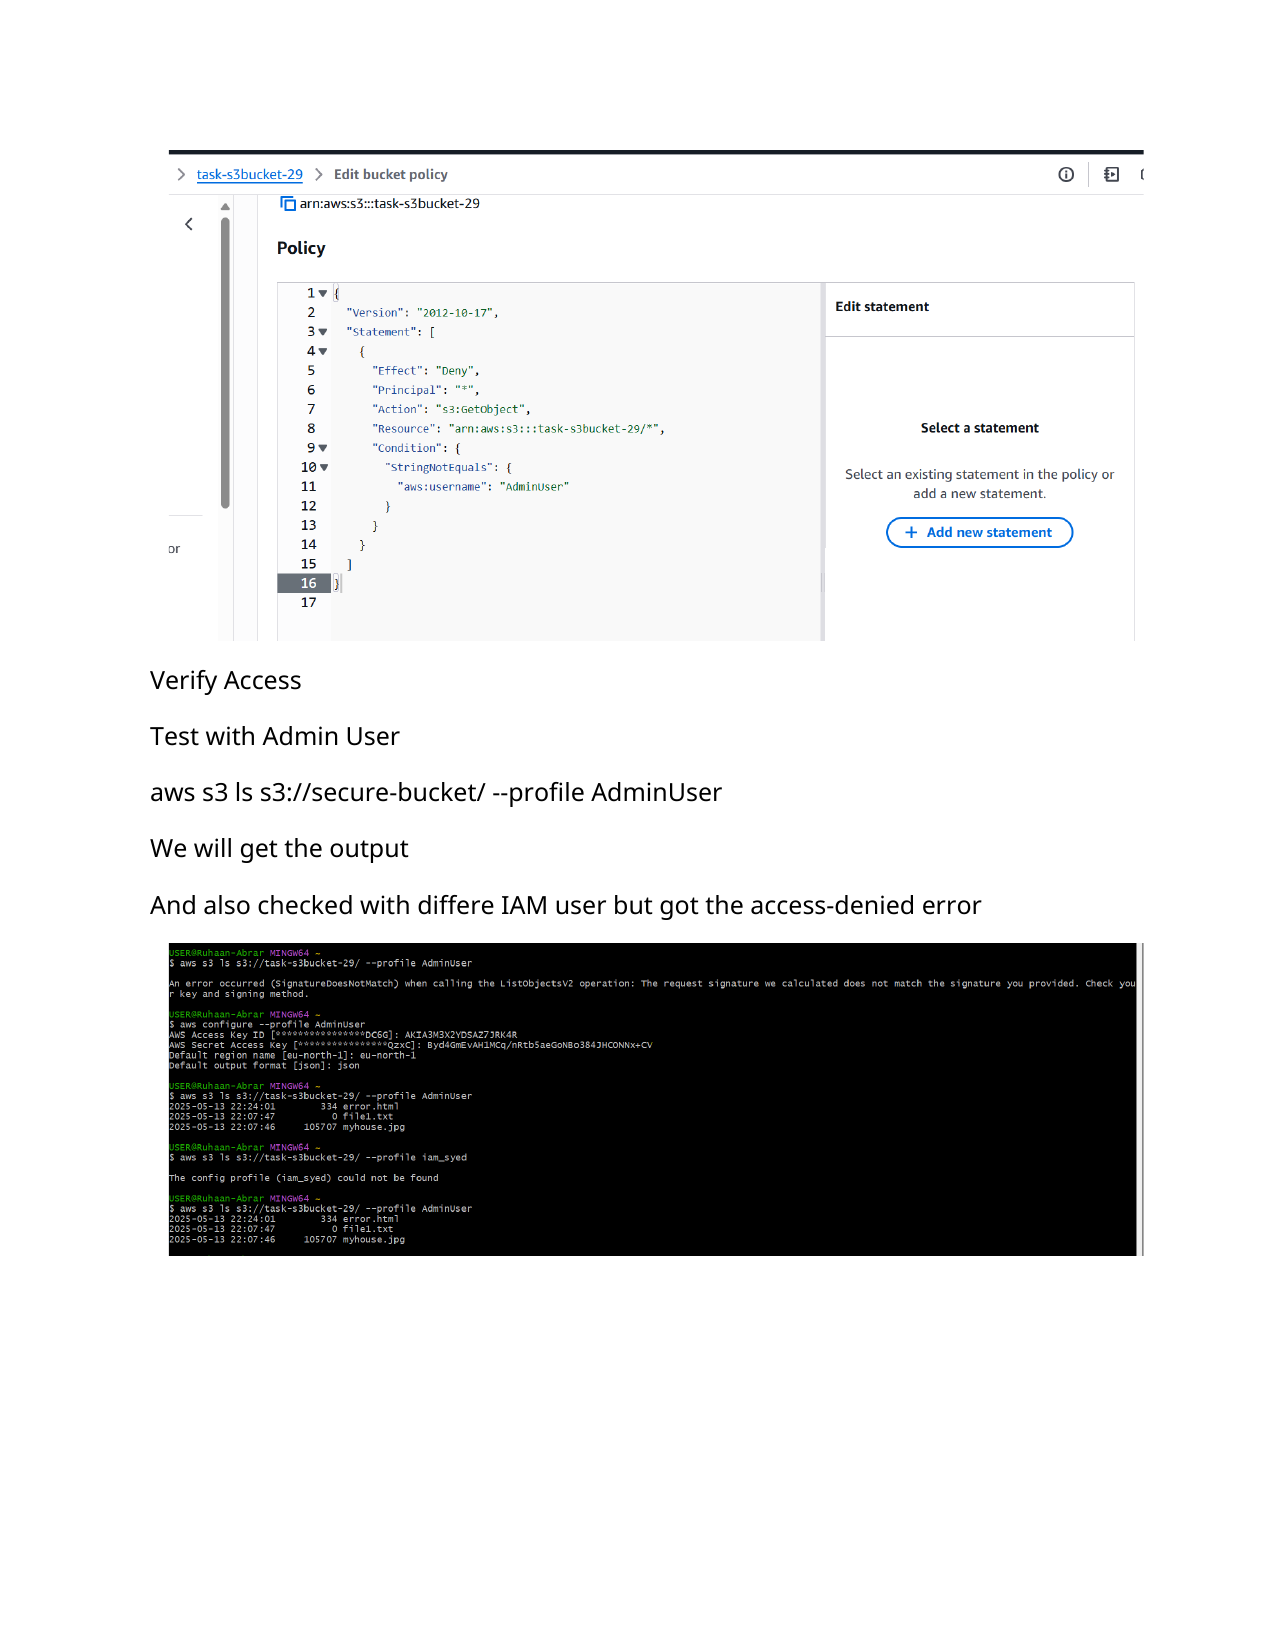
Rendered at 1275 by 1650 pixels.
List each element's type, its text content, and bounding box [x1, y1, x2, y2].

text We will get the output [150, 831, 1125, 865]
text Test with Admin User [150, 719, 1125, 753]
text Verify Access [150, 663, 1125, 697]
text And also checked with differe IAM user but got the access-denied error [150, 887, 1125, 921]
text aws s3 ls s3://secure-bucket/ --profile AdminUser [150, 775, 1125, 809]
